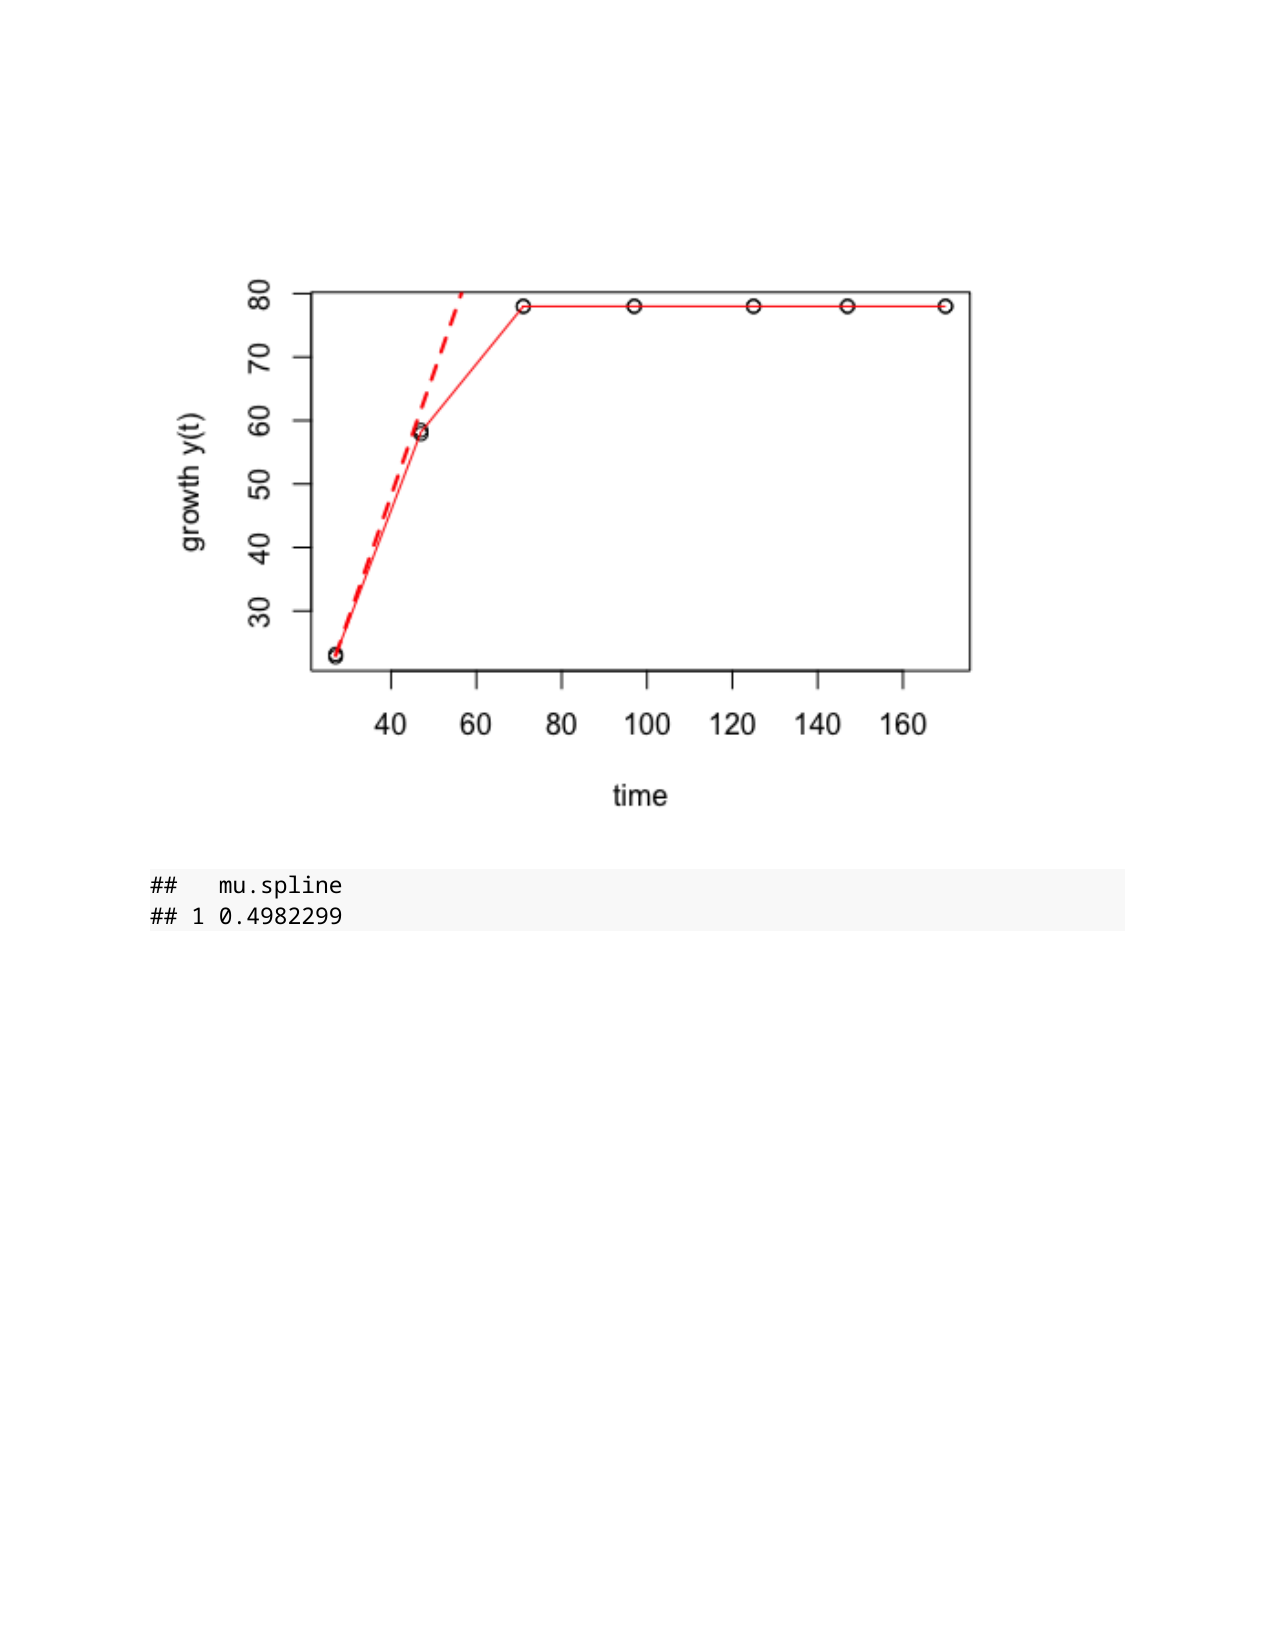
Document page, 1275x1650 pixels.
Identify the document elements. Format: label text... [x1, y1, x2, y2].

text ## mu.spline ## 1 0.4982299 [150, 869, 1125, 931]
picture [168, 150, 1044, 850]
